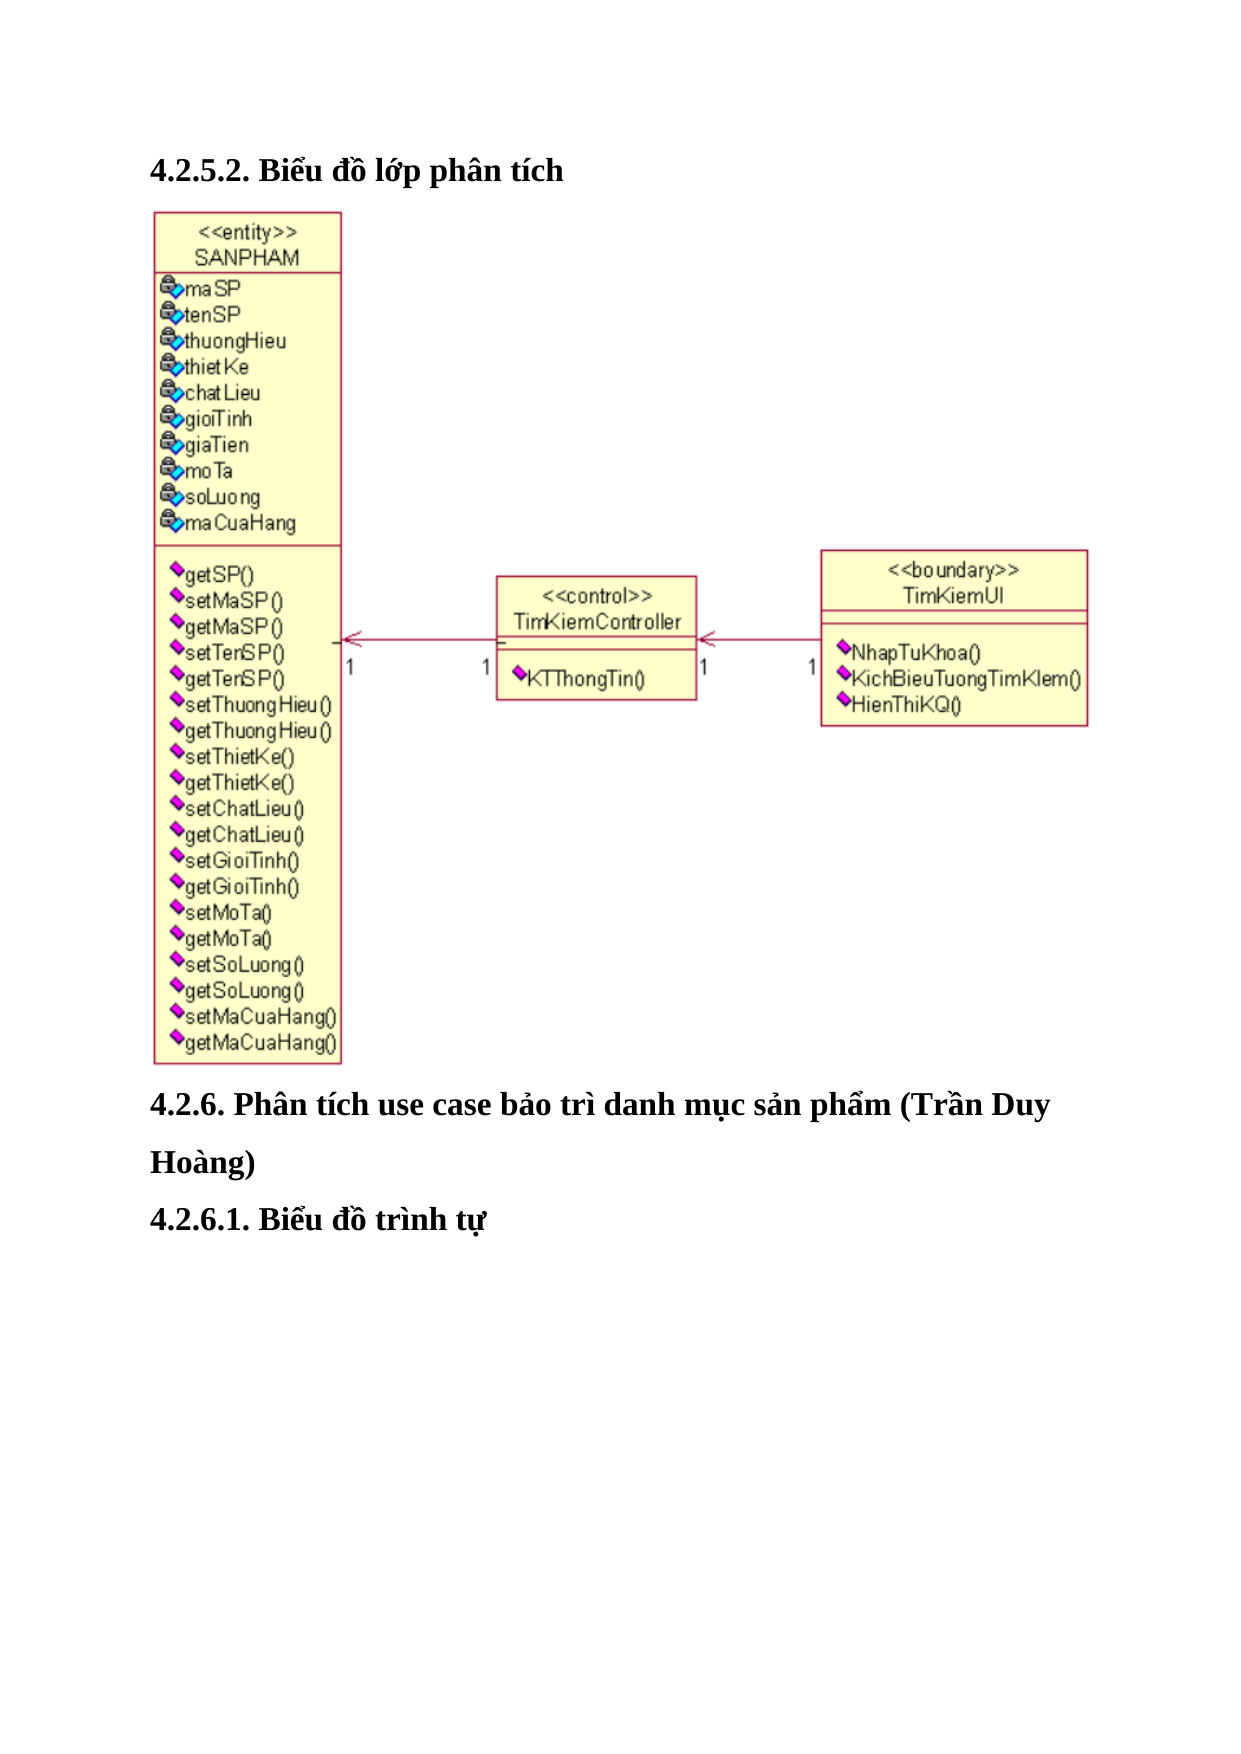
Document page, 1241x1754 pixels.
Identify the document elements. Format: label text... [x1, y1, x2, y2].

text 4.2.6. Phân tích use case bảo trì danh mục sản phẩm (Trần Duy Hoàng) [150, 1085, 1090, 1181]
text 4.2.6.1. Biểu đồ trình tự [150, 1200, 1090, 1238]
picture [150, 207, 1091, 1068]
text 4.2.5.2. Biểu đồ lớp phân tích [150, 150, 1090, 188]
